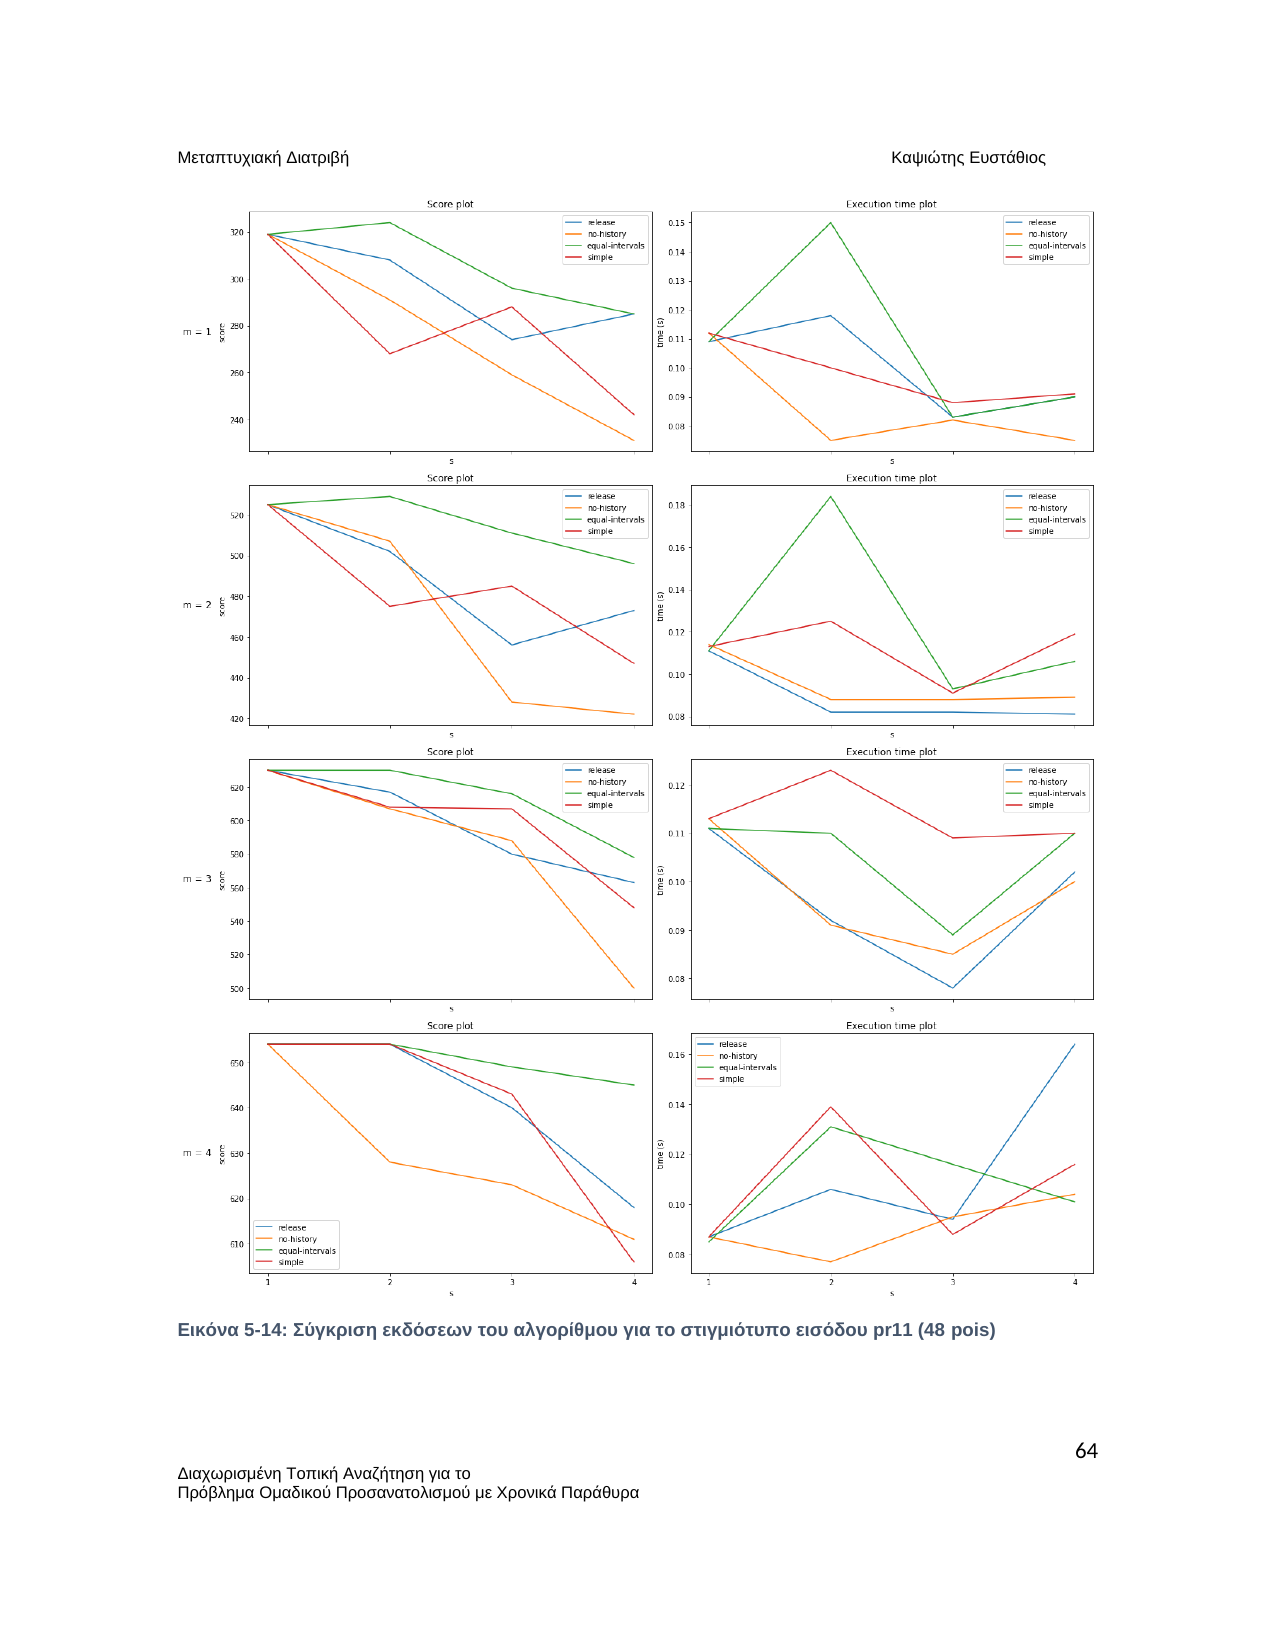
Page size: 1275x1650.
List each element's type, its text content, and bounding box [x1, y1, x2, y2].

text 5 [177, 1319, 1098, 1340]
picture [177, 194, 1098, 1302]
